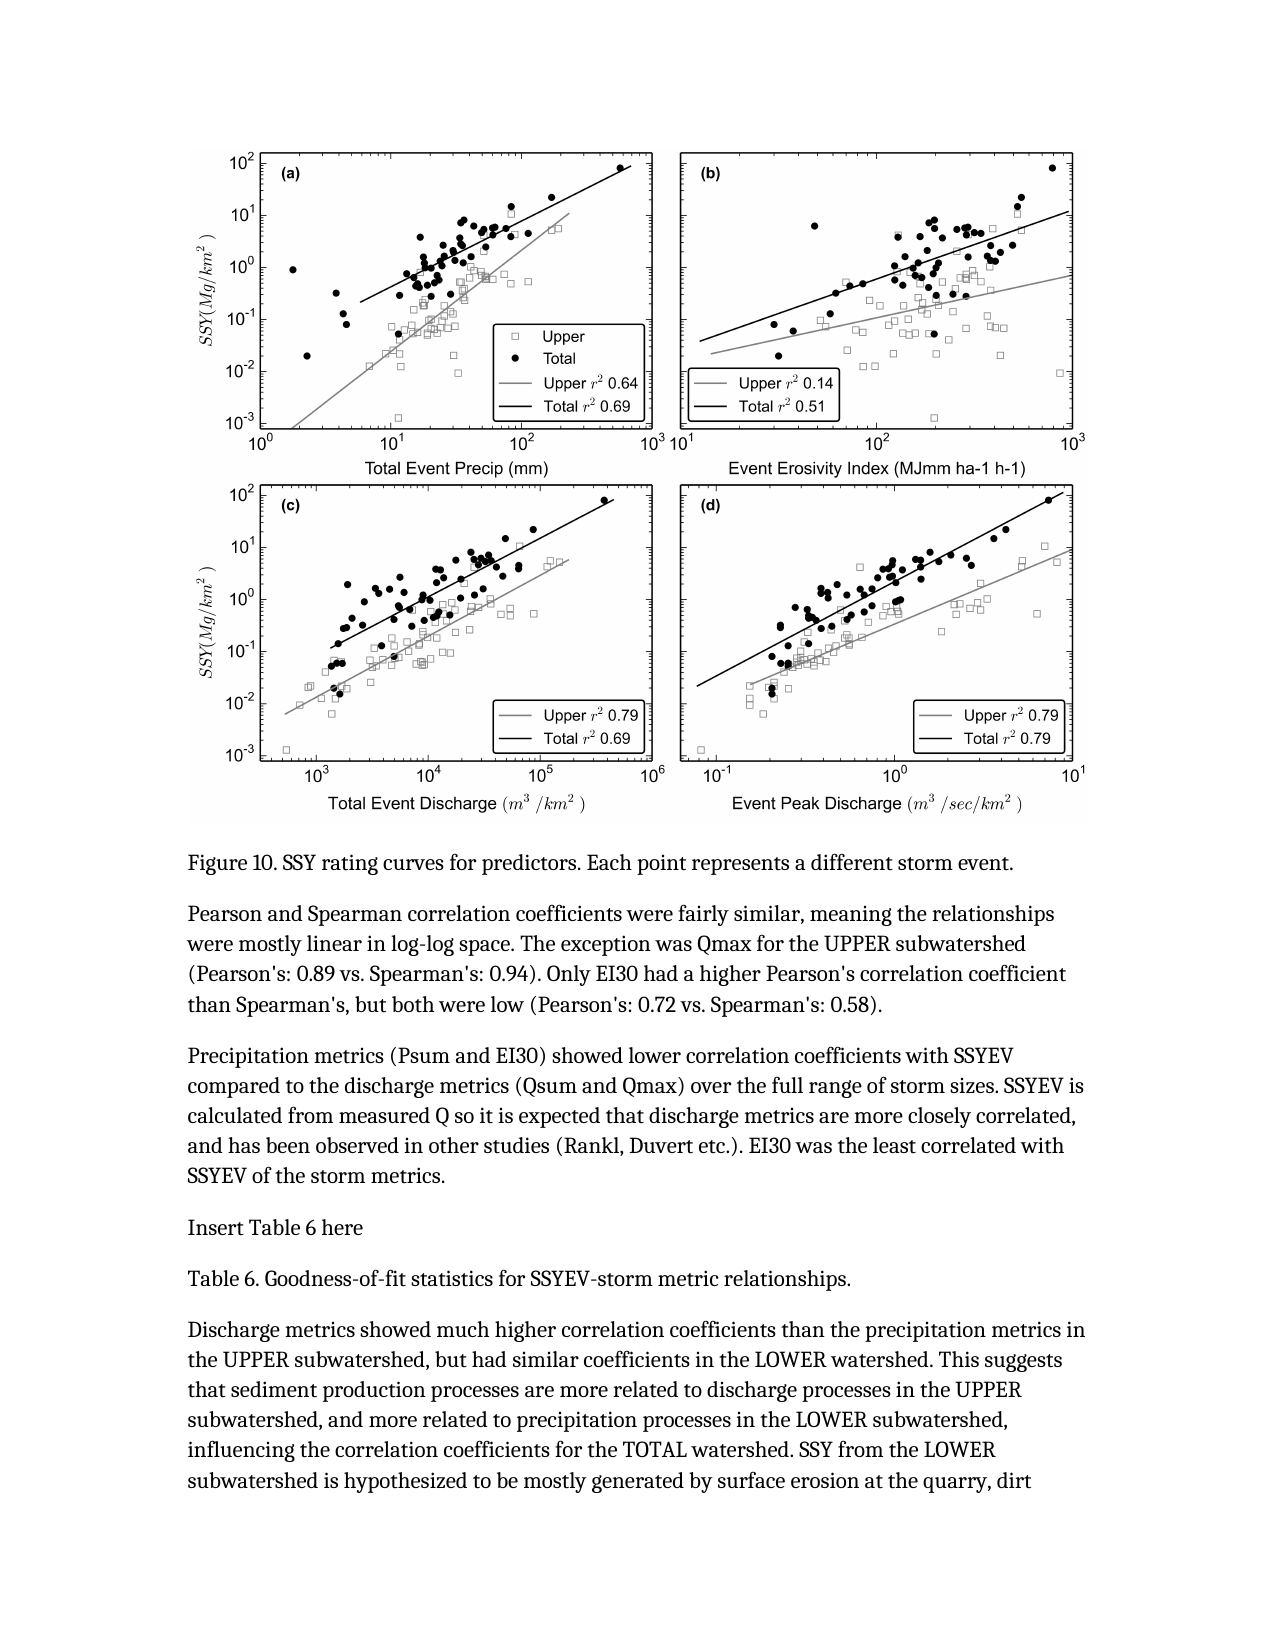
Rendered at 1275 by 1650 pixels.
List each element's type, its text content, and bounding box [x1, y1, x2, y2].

text Figure 10. SSY rating curves for predictors. Each point represents a different storm event. [187, 850, 1087, 876]
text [187, 1316, 1087, 1494]
text Table 6. Goodness-of-fit statistics for SSYEV-storm metric relationships. [187, 1265, 1087, 1292]
text Pearson and Spearman correlation coefficients were fairly similar, meaning the relationships were mostly linear in log-log space. The exception was Qmax for the UPPER subwatershed (Pearson's: 0.89 vs. Spearman's: 0.94). Only EI30 had a higher Pearson's correlation coefficient than Spearman's, but both were low (Pearson's: 0.72 vs. Spearman's: 0.58). [187, 901, 1087, 1018]
text Insert Table 6 here [187, 1214, 1087, 1241]
text Precipitation metrics (Psum and EI30) showed lower correlation coefficients with SSYEV compared to the discharge metrics (Qsum and Qmax) over the full range of storm sizes. SSYEV is calculated from measured Q so it is expected that discharge metrics are more closely correlated, and has been observed in other studies (Rankl, Duvert etc.). EI30 was the least correlated with SSYEV of the storm metrics. [187, 1042, 1087, 1189]
picture [187, 150, 1088, 825]
